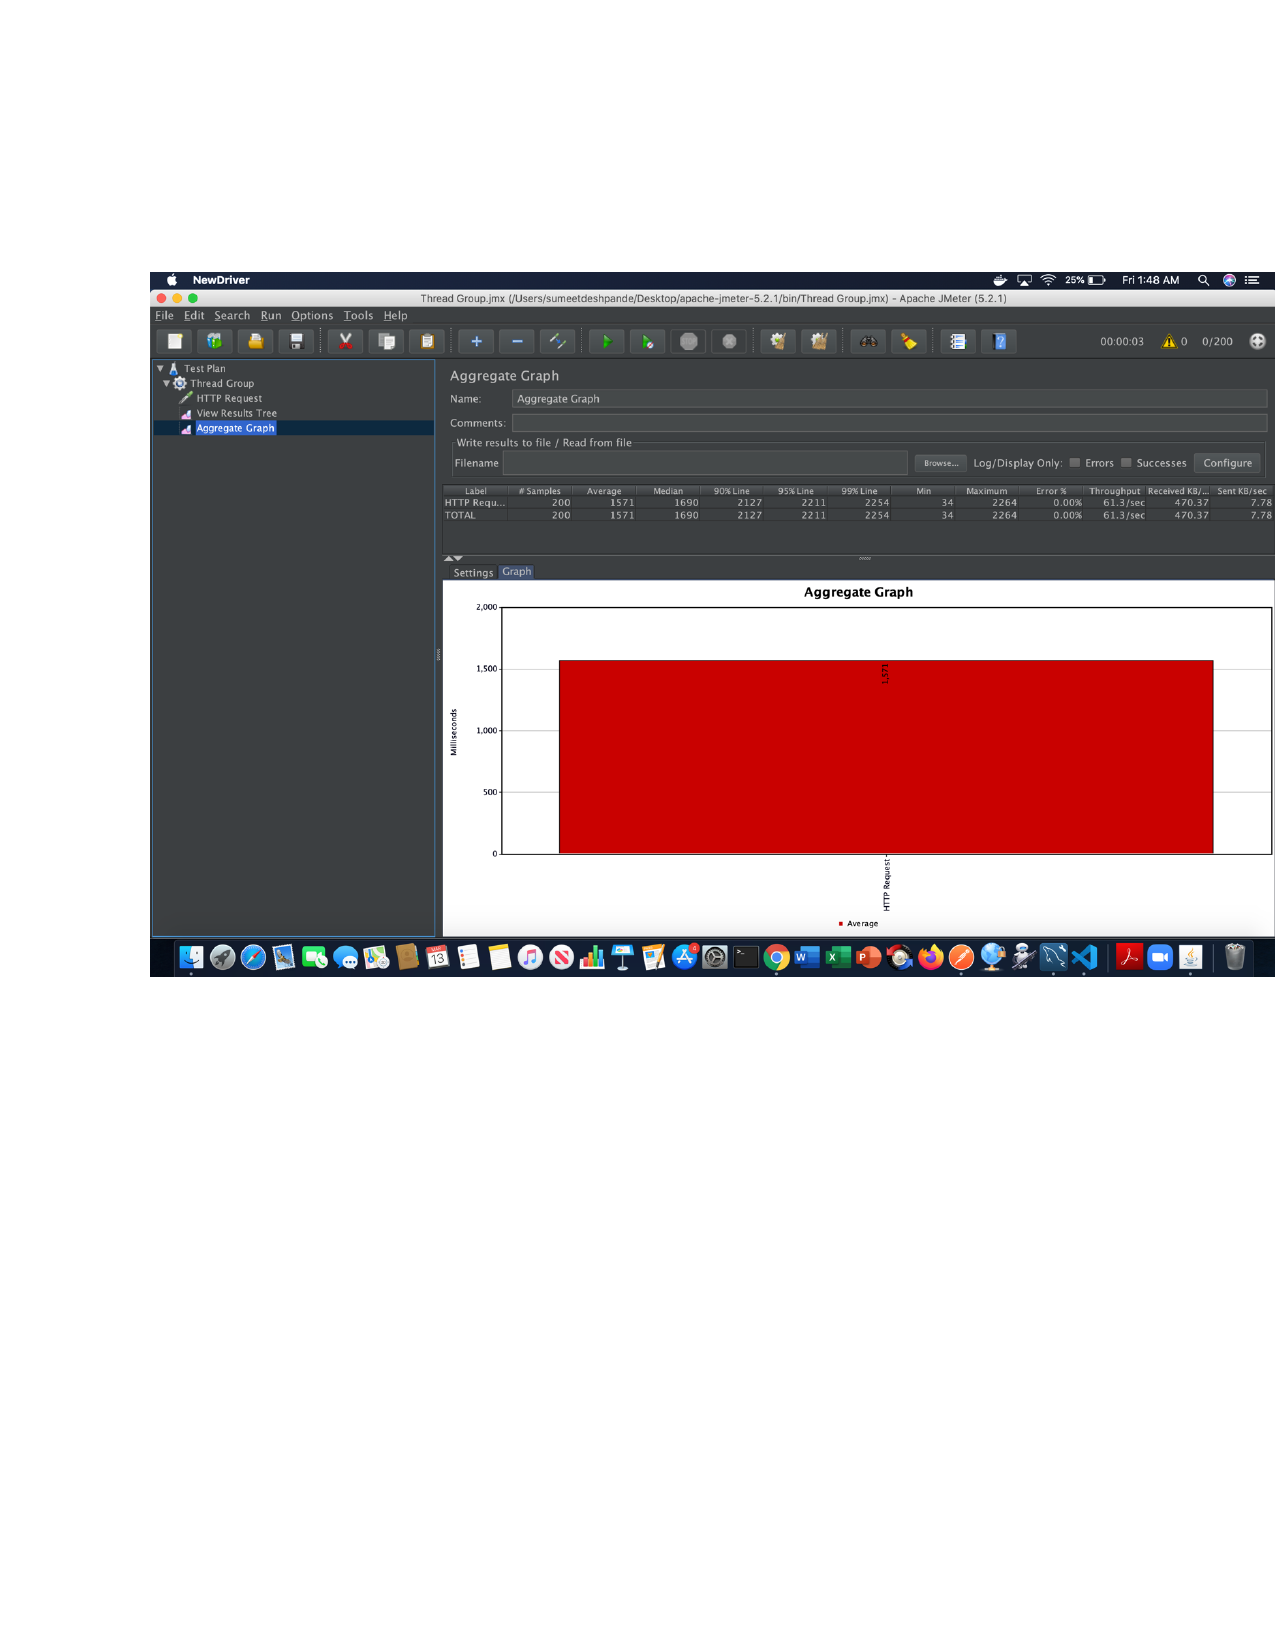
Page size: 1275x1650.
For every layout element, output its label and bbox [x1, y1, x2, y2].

picture [150, 272, 1275, 977]
